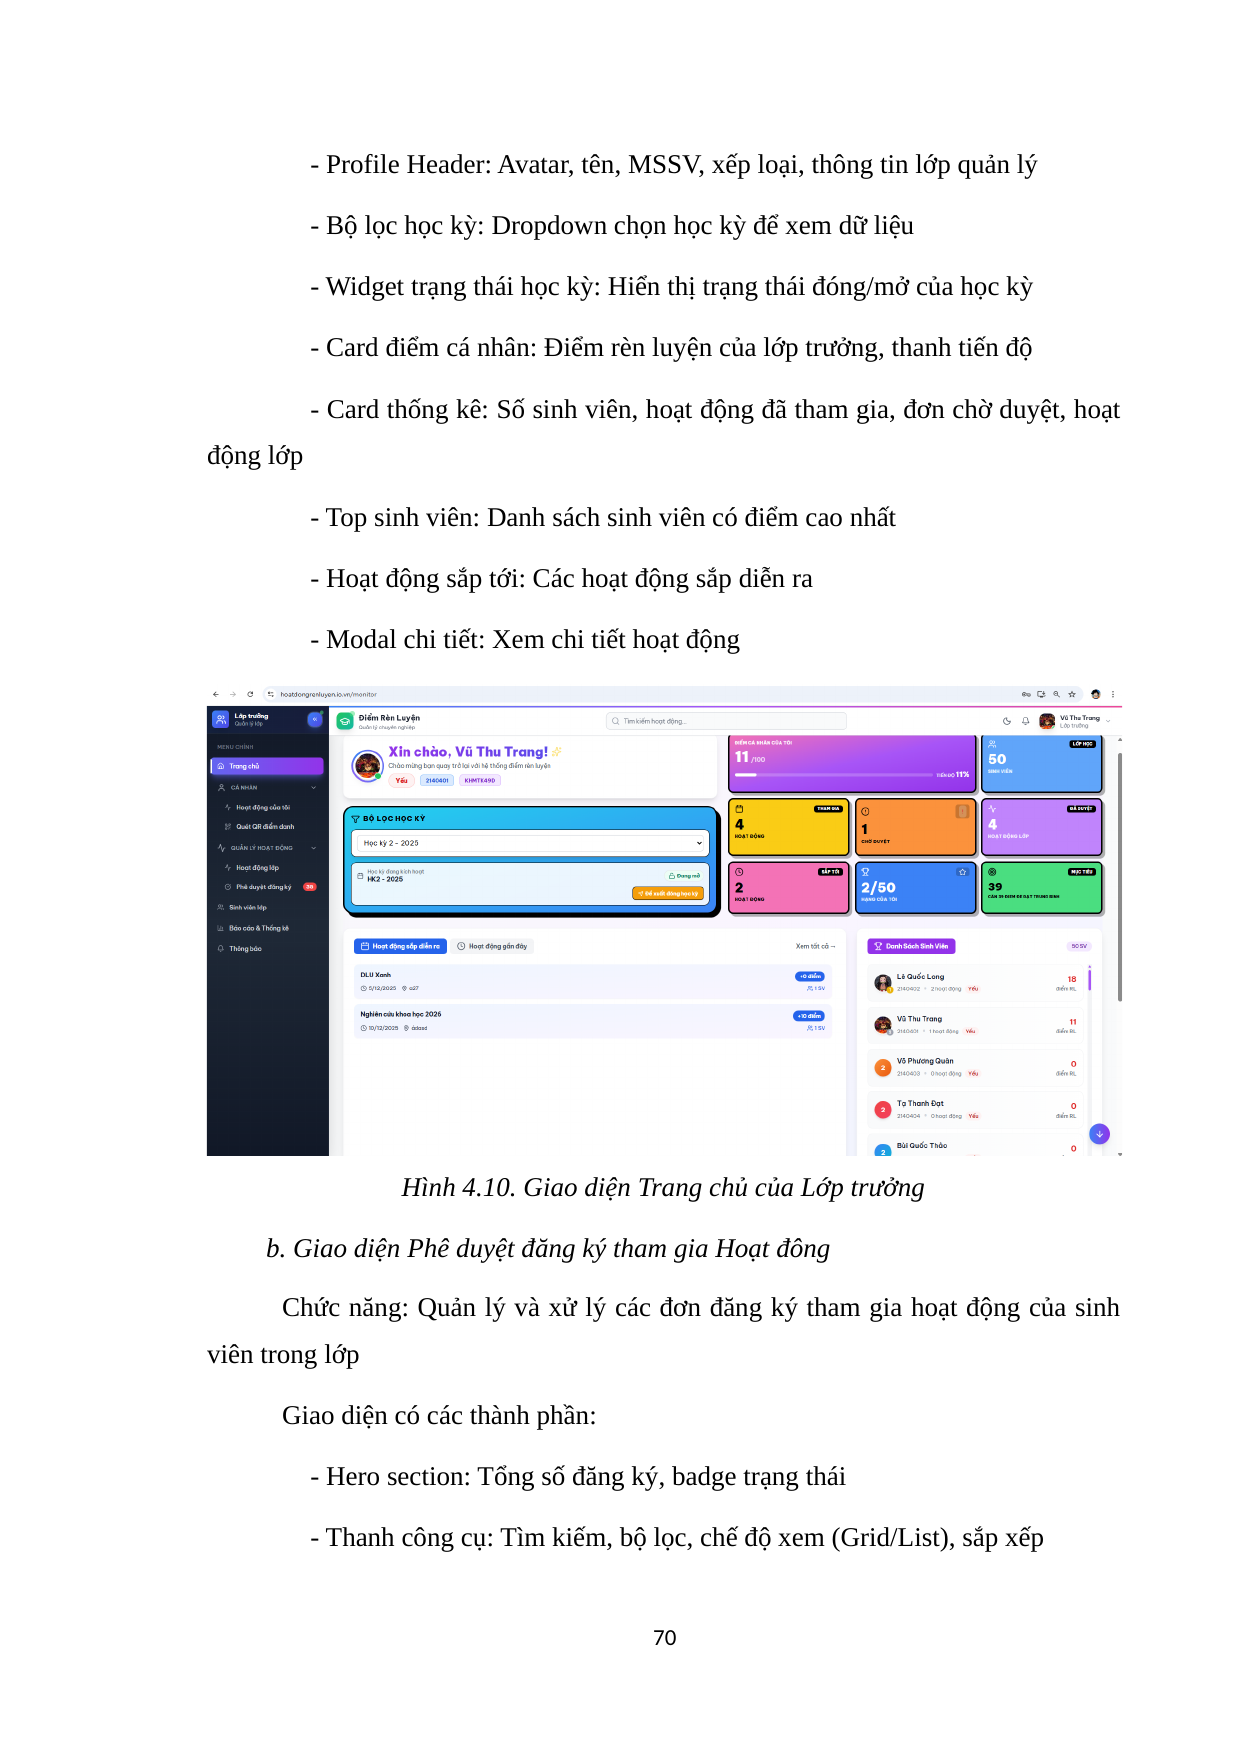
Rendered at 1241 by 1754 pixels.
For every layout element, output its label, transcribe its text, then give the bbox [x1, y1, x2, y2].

text b. Giao diện Phê duyệt đăng ký tham gia Hoạt đông [207, 1232, 1122, 1263]
text - Widget trạng thái học kỳ: Hiển thị trạng thái đóng/mở của học kỳ [207, 270, 1122, 301]
text - Top sinh viên: Danh sách sinh viên có điểm cao nhất [207, 501, 1122, 532]
text - Modal chi tiết: Xem chi tiết hoạt động [207, 623, 1122, 654]
text - Card điểm cá nhân: Điểm rèn luyện của lớp trưởng, thanh tiến độ [207, 331, 1122, 363]
text - Card thống kê: Số sinh viên, hoạt động đã tham gia, đơn chờ duyệt, hoạt động lớp [207, 393, 1122, 471]
text - Hoạt động sắp tới: Các hoạt động sắp diễn ra [207, 562, 1122, 593]
text Giao diện có các thành phần: [207, 1399, 1122, 1430]
text - Thanh công cụ: Tìm kiếm, bộ lọc, chế độ xem (Grid/List), sắp xếp [207, 1522, 1122, 1553]
text - Hero section: Tổng số đăng ký, badge trạng thái [207, 1460, 1122, 1491]
text - Bộ lọc học kỳ: Dropdown chọn học kỳ để xem dữ liệu [207, 209, 1122, 240]
text Hình 4.10. Giao diện Trang chủ của Lớp trưởng [207, 1171, 1122, 1202]
text Chức năng: Quản lý và xử lý các đơn đăng ký tham gia hoạt động của sinh viên trong lớp [207, 1291, 1122, 1369]
picture [206, 684, 1123, 1156]
text - Profile Header: Avatar, tên, MSSV, xếp loại, thông tin lớp quản lý [207, 148, 1122, 179]
